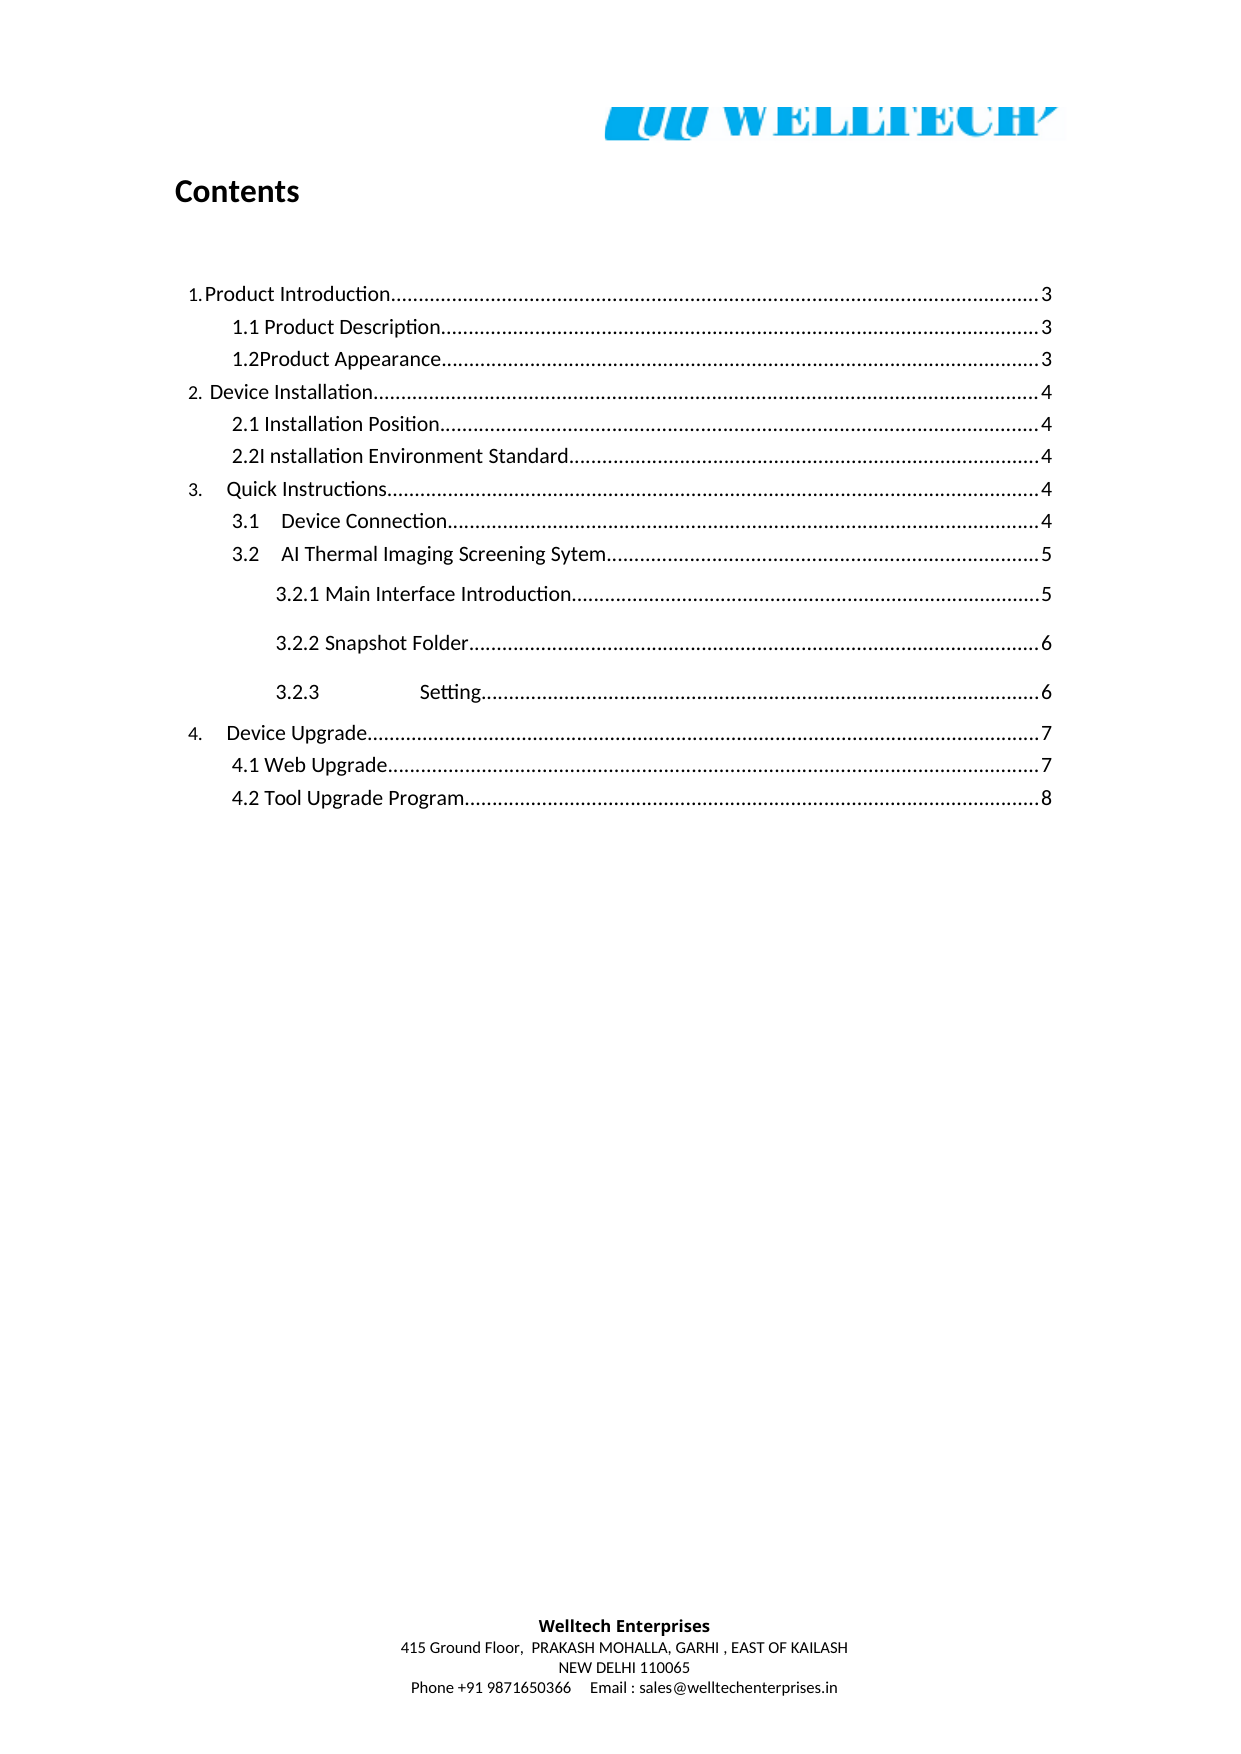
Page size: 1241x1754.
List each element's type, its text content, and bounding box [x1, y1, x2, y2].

text Contents [175, 170, 1073, 211]
picture [604, 107, 611, 132]
picture [604, 107, 1074, 150]
